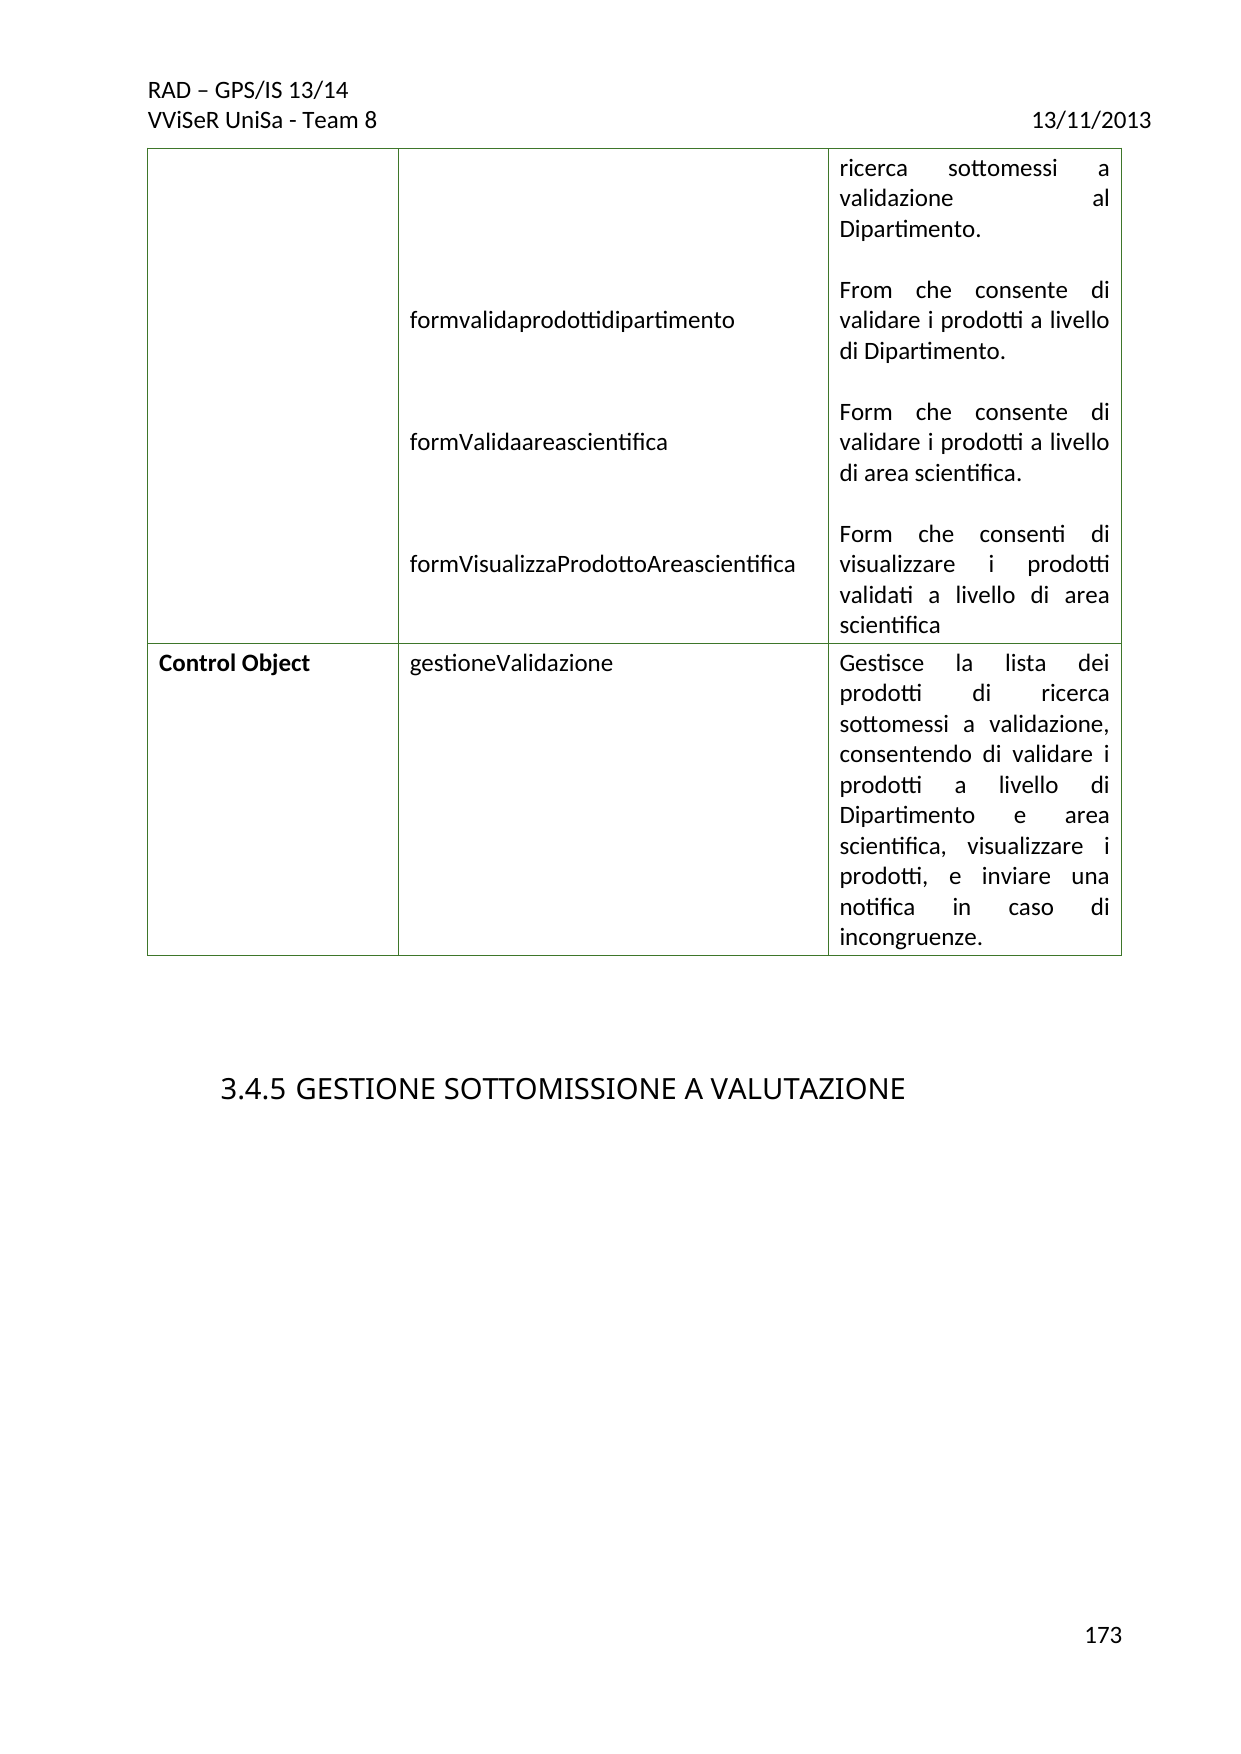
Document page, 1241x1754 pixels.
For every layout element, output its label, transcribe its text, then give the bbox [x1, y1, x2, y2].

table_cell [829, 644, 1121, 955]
subtitle Gestione Sottomissione a valutazione [220, 1068, 1122, 1108]
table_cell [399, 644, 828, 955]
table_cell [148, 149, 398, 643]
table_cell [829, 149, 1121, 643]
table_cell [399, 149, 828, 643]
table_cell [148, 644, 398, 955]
